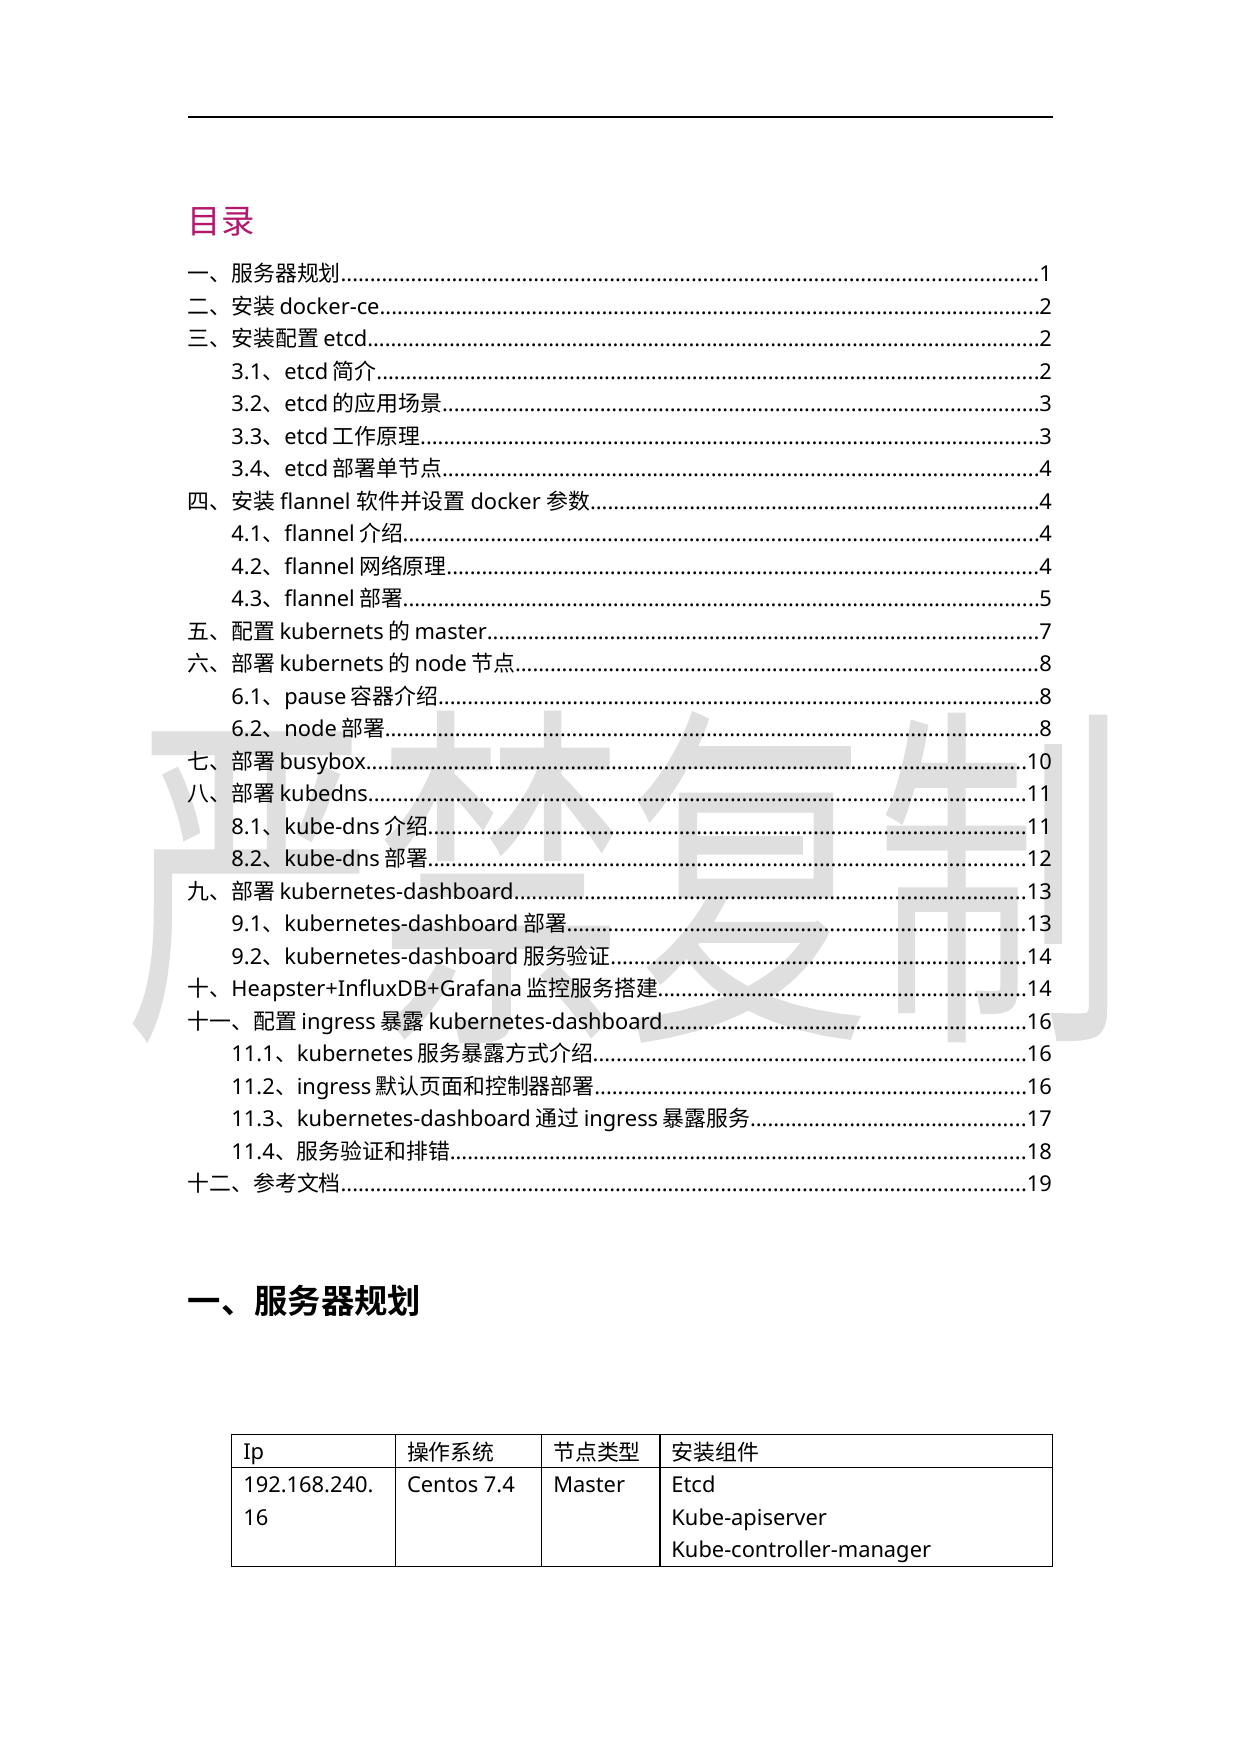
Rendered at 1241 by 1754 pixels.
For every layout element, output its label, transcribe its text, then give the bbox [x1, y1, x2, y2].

table_header 操作系统 [396, 1435, 541, 1467]
table_header 节点类型 [542, 1435, 659, 1467]
subtitle 一、服务器规划 [187, 1266, 1053, 1331]
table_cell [661, 1468, 1052, 1566]
table_header Ip [232, 1435, 395, 1467]
table_cell Master [542, 1468, 659, 1566]
table_cell 192.168.240.16 [232, 1468, 395, 1566]
table_header 安装组件 [661, 1435, 1052, 1467]
table_cell Centos 7.4 [396, 1468, 541, 1566]
